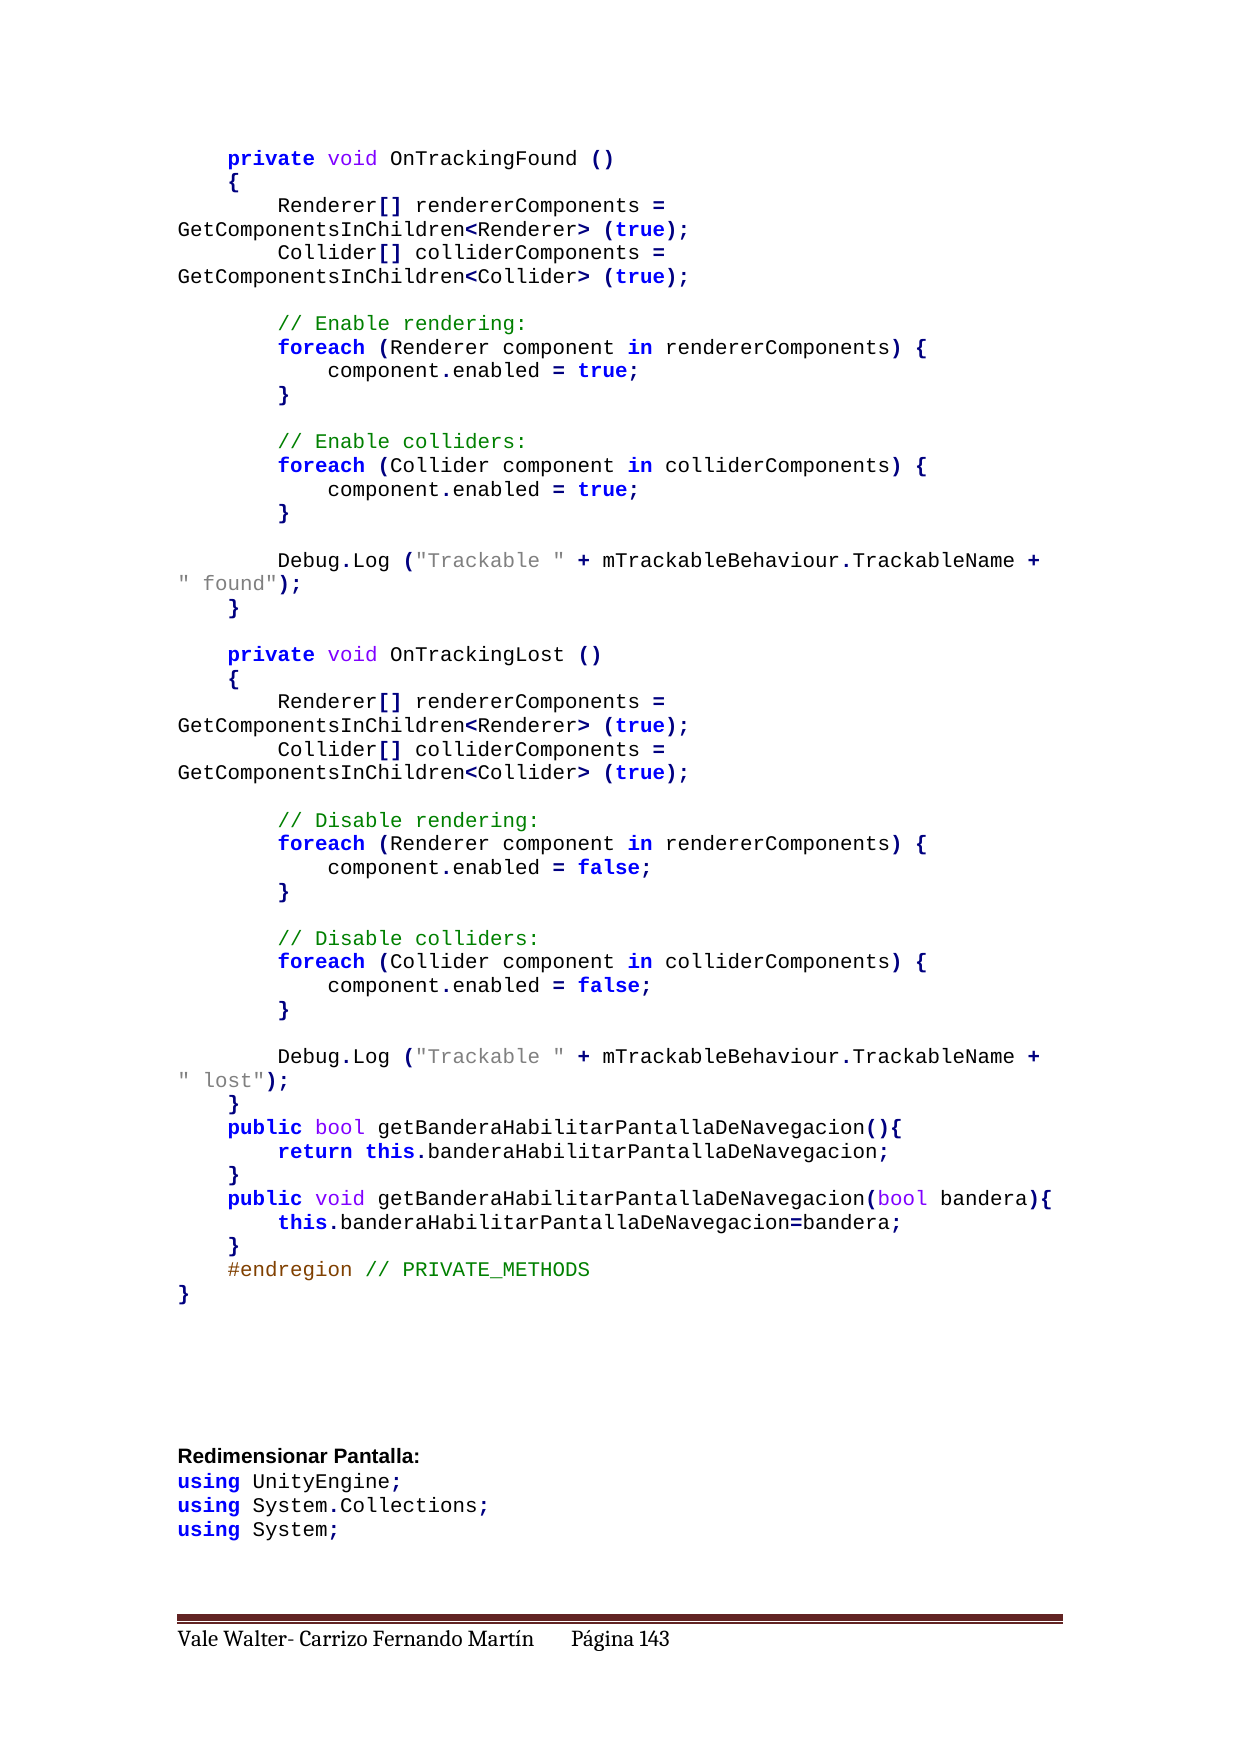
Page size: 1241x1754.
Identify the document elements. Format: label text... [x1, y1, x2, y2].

text { [177, 668, 1063, 691]
text } [177, 502, 1063, 526]
text Renderer[] rendererComponents = GetComponentsInChildren<Renderer> (true); [177, 195, 1063, 242]
text Debug.Log ("Trackable " + mTrackableBehaviour.TrackableName + " found"); [177, 549, 1063, 597]
text Collider[] colliderComponents = GetComponentsInChildren<Collider> (true); [177, 739, 1063, 786]
text Debug.Log ("Trackable " + mTrackableBehaviour.TrackableName + " lost"); [177, 1046, 1063, 1093]
text // Disable rendering: [177, 810, 1063, 833]
text private void OnTrackingFound () [177, 148, 1063, 171]
text component.enabled = false; [177, 975, 1063, 999]
text foreach (Renderer component in rendererComponents) { [177, 833, 1063, 857]
text component.enabled = false; [177, 857, 1063, 881]
text Collider[] colliderComponents = GetComponentsInChildren<Collider> (true); [177, 242, 1063, 289]
text #endregion // PRIVATE_METHODS [177, 1259, 1063, 1283]
text component.enabled = true; [177, 479, 1063, 502]
text Renderer[] rendererComponents = GetComponentsInChildren<Renderer> (true); [177, 691, 1063, 739]
text public void getBanderaHabilitarPantallaDeNavegacion(bool bandera){ [177, 1188, 1063, 1212]
text } [177, 1283, 1063, 1306]
text component.enabled = true; [177, 360, 1063, 384]
text using System.Collections; [177, 1495, 1063, 1518]
text } [177, 1093, 1063, 1117]
text Redimensionar Pantalla: [177, 1444, 1063, 1468]
text } [177, 597, 1063, 621]
text return this.banderaHabilitarPantallaDeNavegacion; [177, 1141, 1063, 1164]
text } [177, 1235, 1063, 1259]
text using System; [177, 1518, 1063, 1542]
text foreach (Collider component in colliderComponents) { [177, 952, 1063, 975]
text // Enable colliders: [177, 431, 1063, 455]
text // Disable colliders: [177, 928, 1063, 952]
text foreach (Renderer component in rendererComponents) { [177, 337, 1063, 360]
text // Enable rendering: [177, 313, 1063, 337]
text } [177, 881, 1063, 904]
text using UnityEngine; [177, 1471, 1063, 1495]
text public bool getBanderaHabilitarPantallaDeNavegacion(){ [177, 1117, 1063, 1141]
text { [177, 171, 1063, 195]
text private void OnTrackingLost () [177, 644, 1063, 668]
text } [177, 1164, 1063, 1188]
text foreach (Collider component in colliderComponents) { [177, 455, 1063, 479]
text } [177, 384, 1063, 408]
text } [177, 999, 1063, 1022]
text this.banderaHabilitarPantallaDeNavegacion=bandera; [177, 1212, 1063, 1235]
